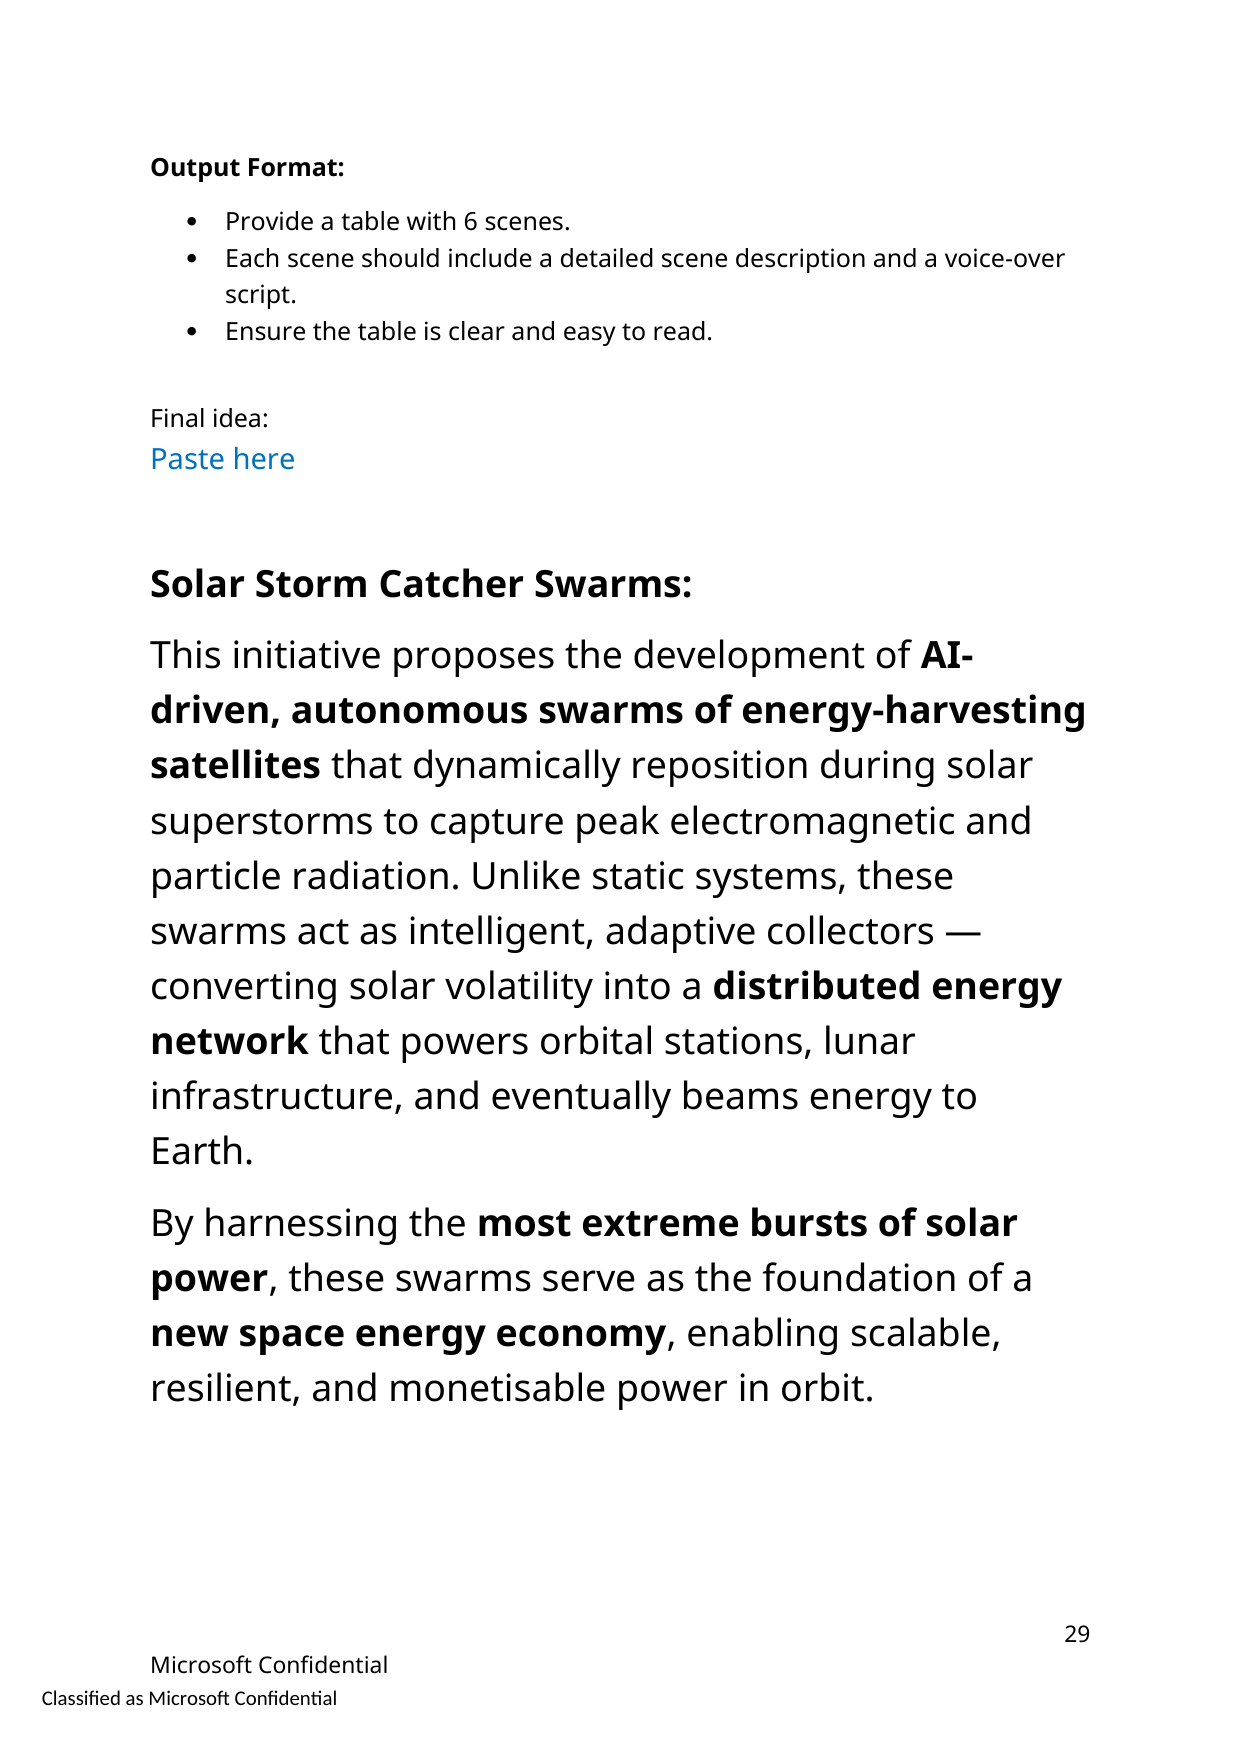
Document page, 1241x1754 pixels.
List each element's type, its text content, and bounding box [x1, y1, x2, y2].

list Provide a table with 6 scenes. [187, 203, 1090, 237]
text This initiative proposes the development of AI-driven, autonomous swarms of energy-harvesting satellites that dynamically reposition during solar superstorms to capture peak electromagnetic and particle radiation. Unlike static systems, these swarms act as intelligent, adaptive collectors — converting solar volatility into a distributed energy network that powers orbital stations, lunar infrastructure, and eventually beams energy to Earth. [150, 629, 1090, 1176]
text Solar Storm Catcher Swarms: [150, 557, 1090, 608]
text Output Format: [150, 150, 1090, 184]
list Ensure the table is clear and easy to read. [187, 314, 1090, 382]
list Each scene should include a detailed scene description and a voice-over script. [187, 240, 1090, 311]
text Final idea: Paste here [150, 401, 1090, 478]
text By harnessing the most extreme bursts of solar power, these swarms serve as the foundation of a new space energy economy, enabling scalable, resilient, and monetisable power in orbit. [150, 1196, 1090, 1413]
